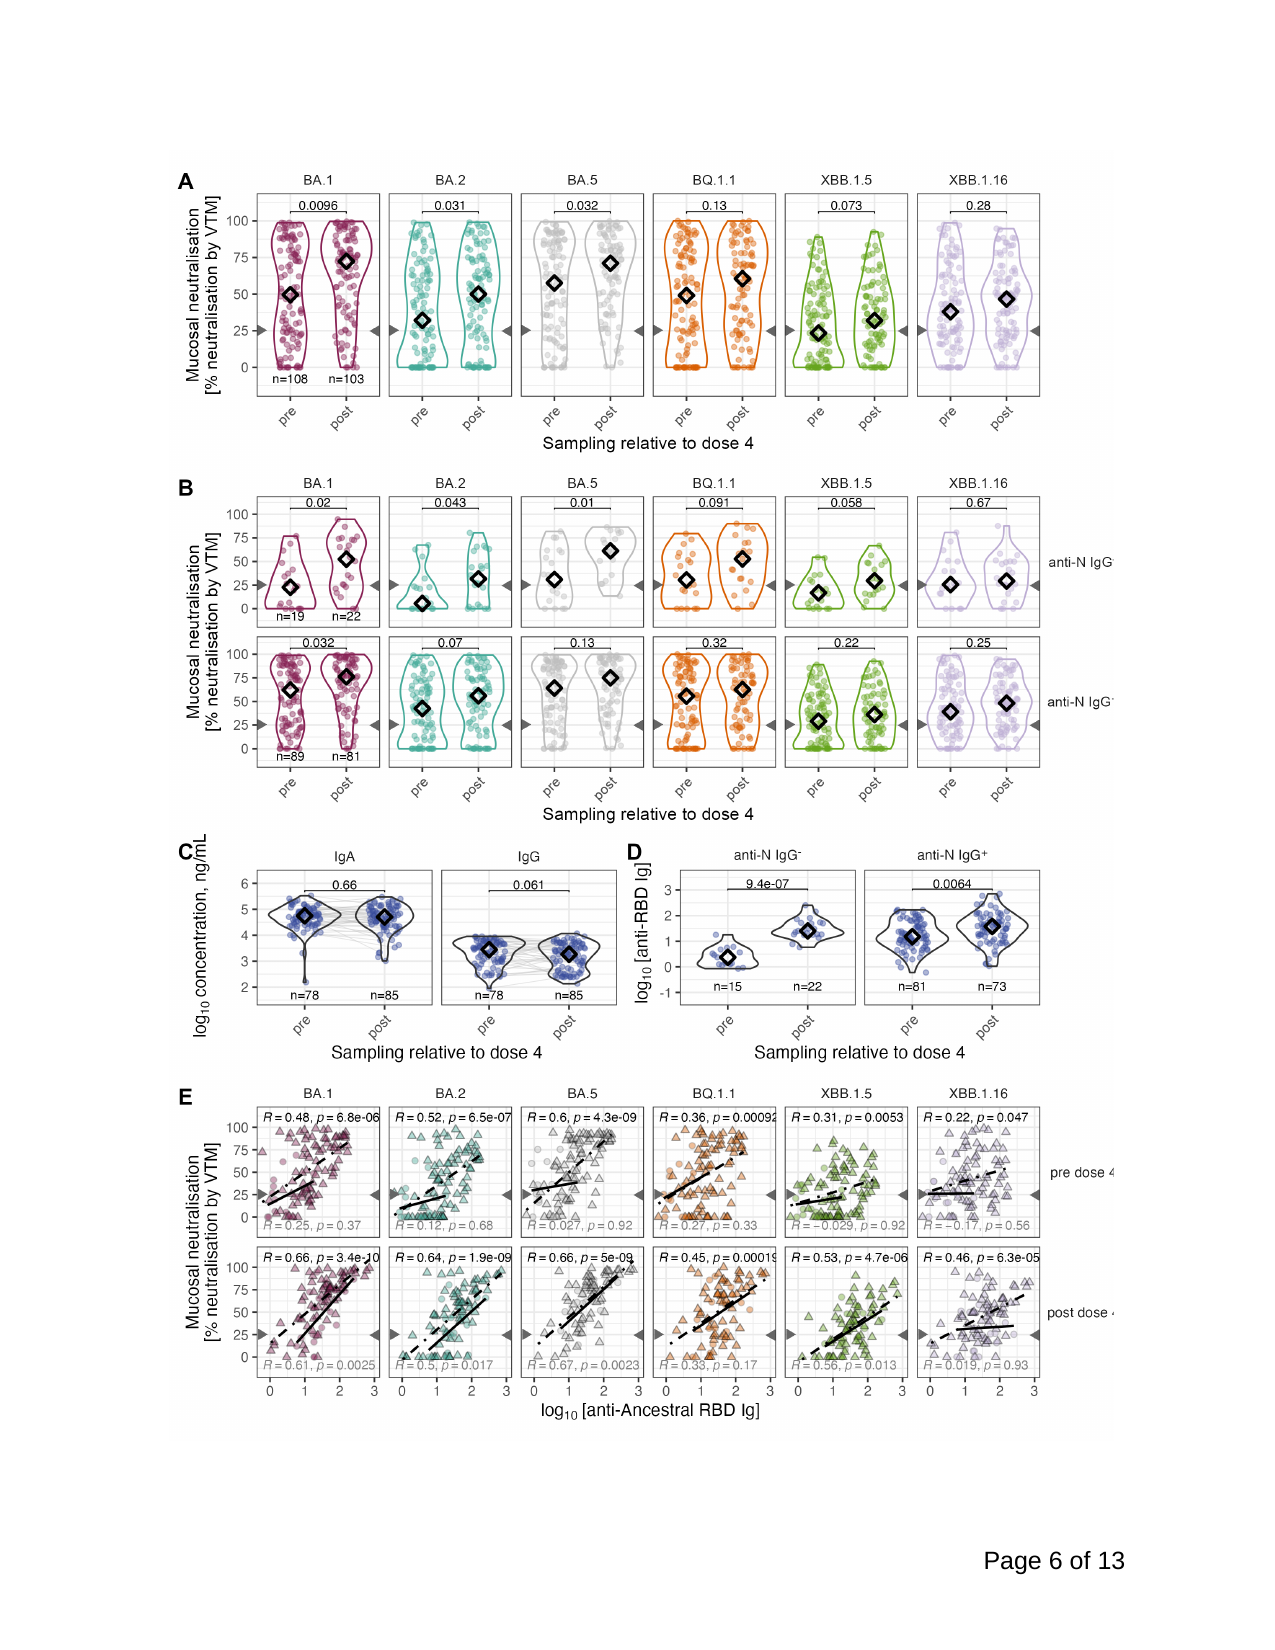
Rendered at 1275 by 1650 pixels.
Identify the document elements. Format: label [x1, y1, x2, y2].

picture [168, 150, 1114, 1441]
table_header [139, 150, 1114, 1461]
